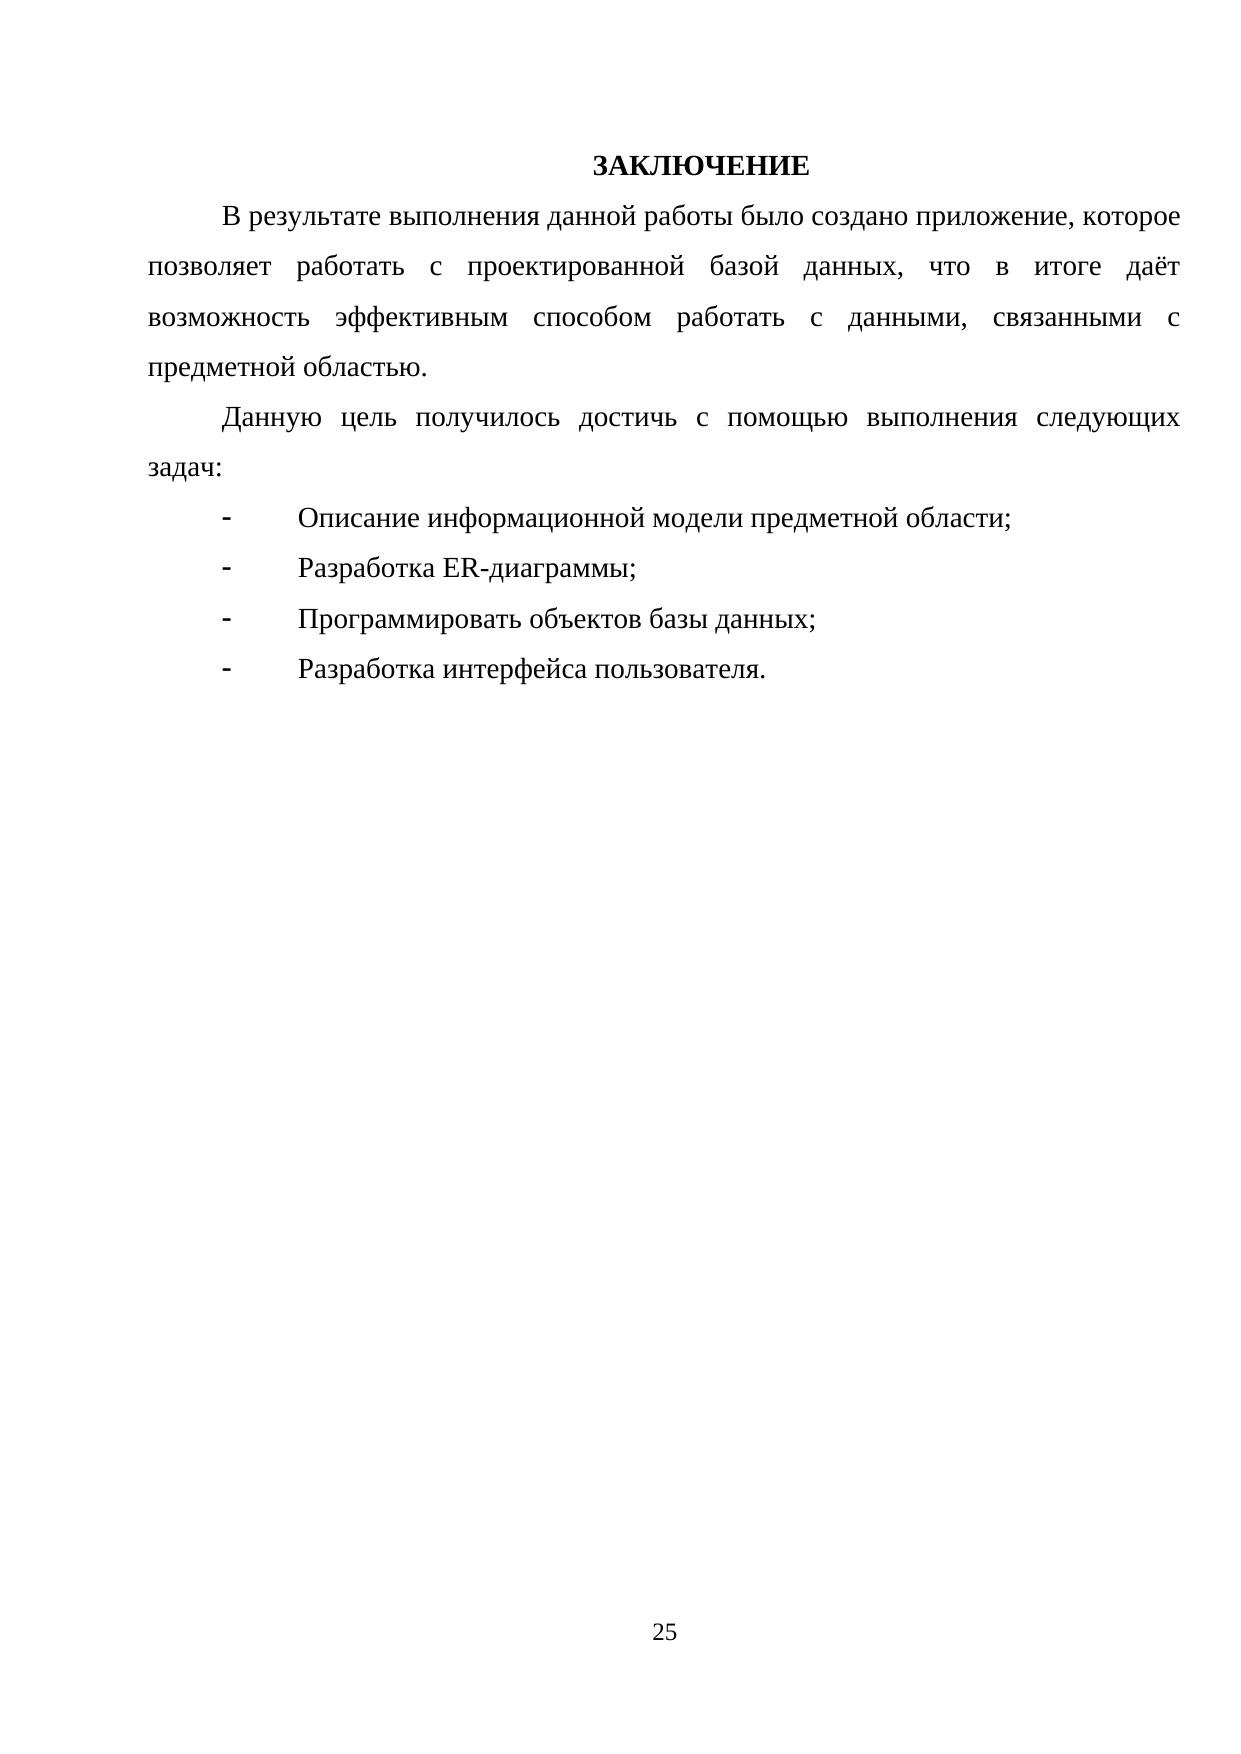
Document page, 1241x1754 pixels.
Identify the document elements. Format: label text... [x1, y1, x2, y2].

list Разработка интерфейса пользователя. [148, 651, 1181, 685]
subtitle ЗАКЛЮЧЕНИЕ [148, 148, 1181, 181]
list Разработка ER-диаграммы; [148, 550, 1181, 584]
text Данную цель получилось достичь с помощью выполнения следующих задач: [148, 399, 1181, 483]
list Программировать объектов базы данных; [148, 601, 1181, 634]
list Описание информационной модели предметной области; [148, 500, 1181, 533]
text В результате выполнения данной работы было создано приложение, которое позволяет работать с проектированной базой данных, что в итоге даёт возможность эффективным способом работать с данными, связанными с предметной областью. [148, 198, 1181, 382]
